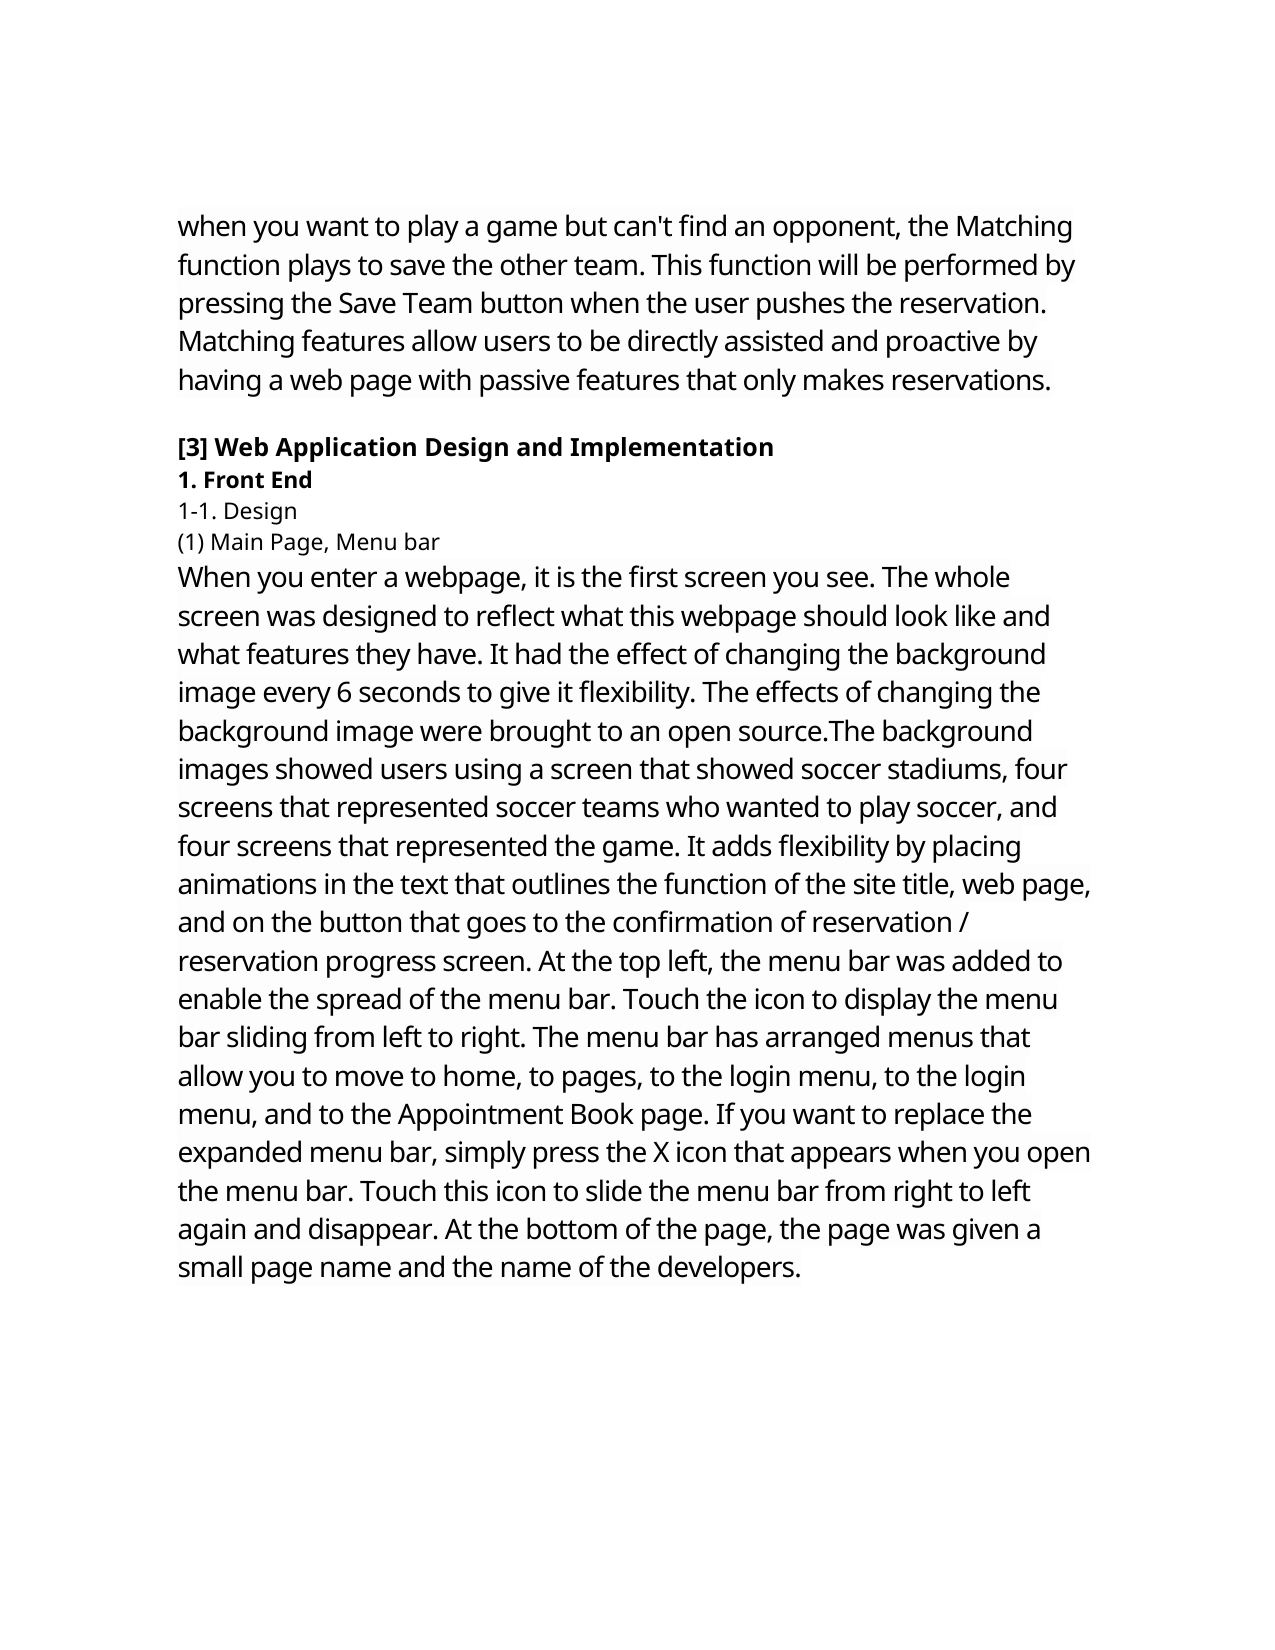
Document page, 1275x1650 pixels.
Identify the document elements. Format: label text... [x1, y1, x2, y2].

text 1-1. Design [177, 495, 1098, 526]
text (1) Main Page, Menu bar [177, 526, 1098, 557]
text 1. Front End [177, 464, 1098, 495]
text [3] Web Application Design and Implementation [177, 430, 1098, 464]
text When you enter a webpage, it is the first screen you see. The whole screen was designed to reflect what this webpage should look like and what features they have. It had the effect of changing the background image every 6 seconds to give it flexibility. The effects of changing the background image were brought to an open source.The background images showed users using a screen that showed soccer stadiums, four screens that represented soccer teams who wanted to play soccer, and four screens that represented the game. It adds flexibility by placing animations in the text that outlines the function of the site title, web page, and on the button that goes to the confirmation of reservation / reservation progress screen. At the top left, the menu bar was added to enable the spread of the menu bar. Touch the icon to display the menu bar sliding from left to right. The menu bar has arranged menus that allow you to move to home, to pages, to the login menu, to the login menu, and to the Appointment Book page. If you want to replace the expanded menu bar, simply press the X icon that appears when you open the menu bar. Touch this icon to slide the menu bar from right to left again and disappear. At the bottom of the page, the page was given a small page name and the name of the developers. [177, 557, 1098, 1286]
